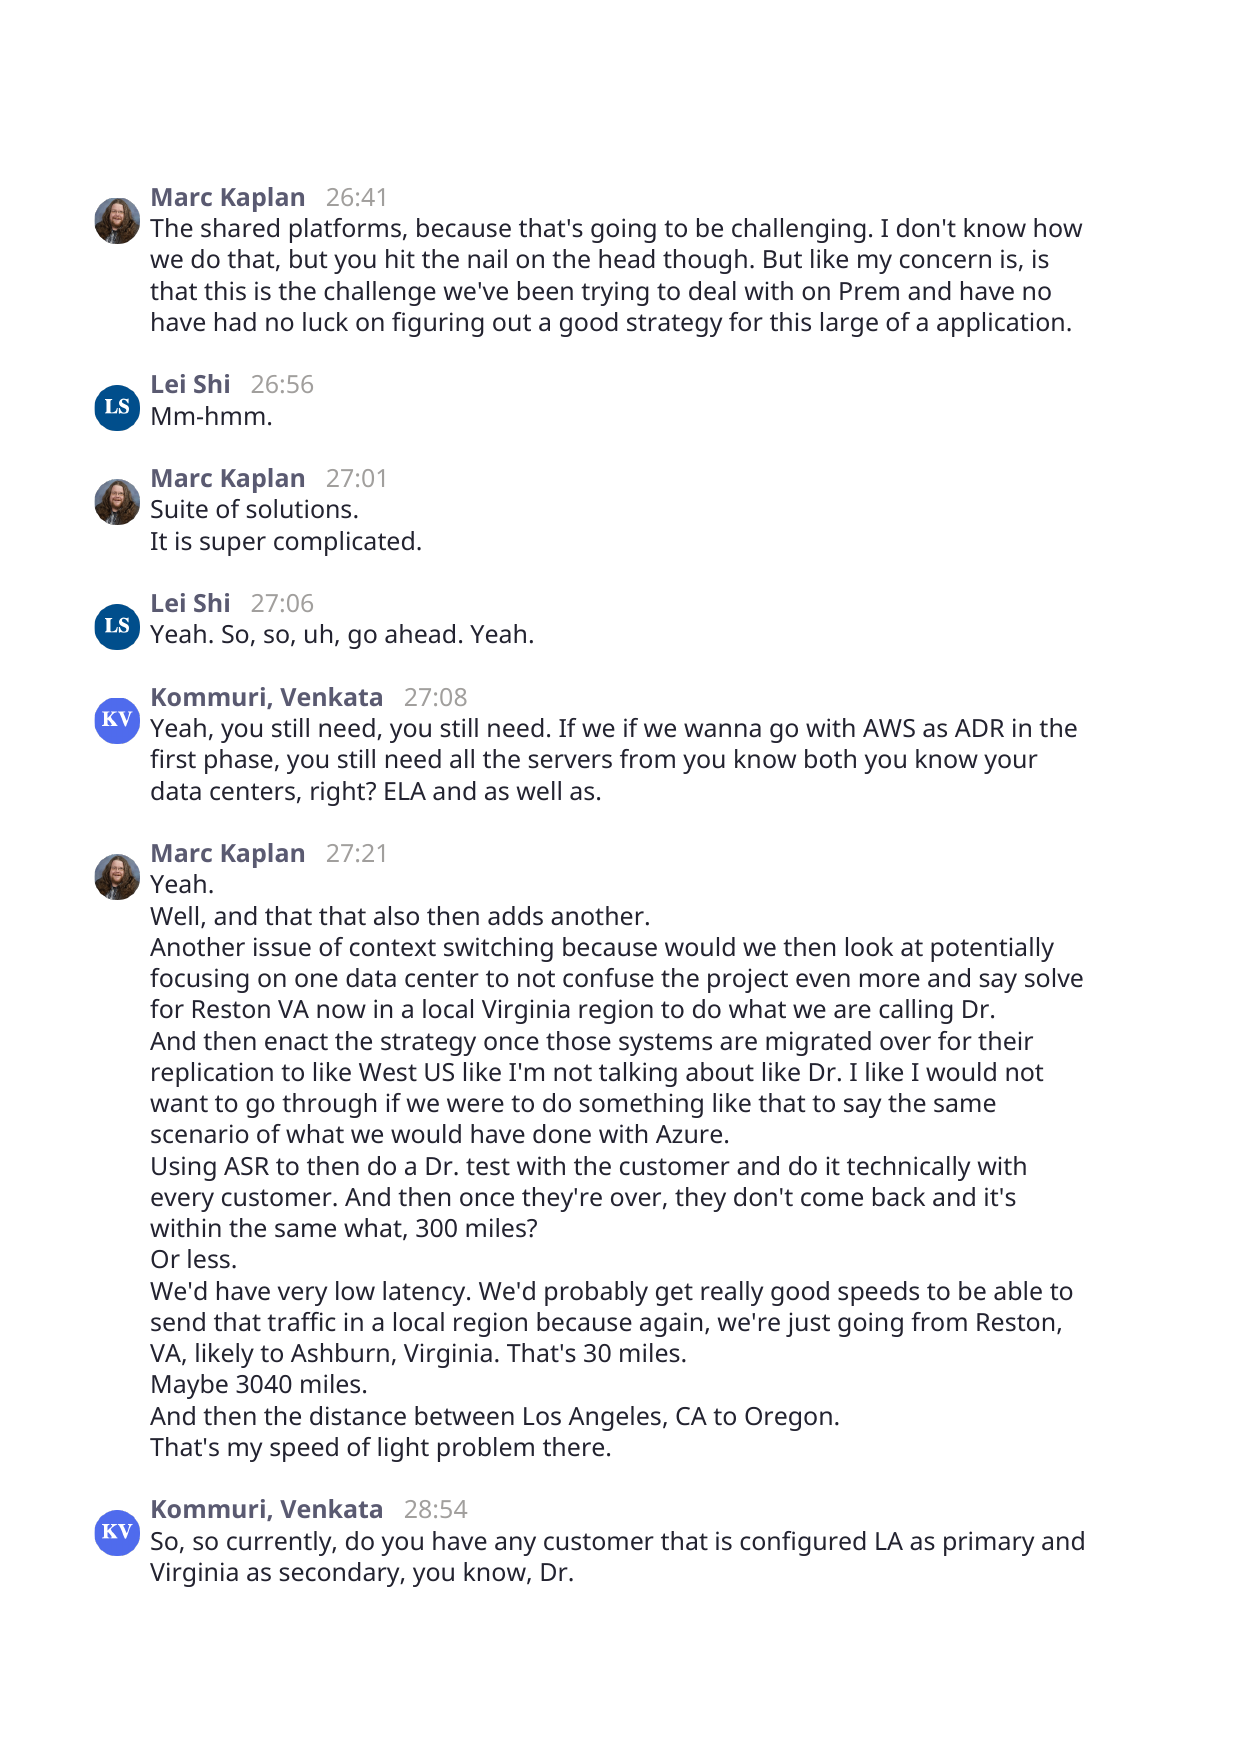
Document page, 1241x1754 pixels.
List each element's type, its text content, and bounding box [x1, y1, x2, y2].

picture [94, 604, 140, 650]
picture [94, 854, 140, 900]
picture [94, 479, 140, 525]
picture [94, 1510, 140, 1556]
text Marc Kaplan 27:21 Yeah. Well, and that that also then adds another. Another issue of context switching because would we then look at potentially focusing on one data center to not confuse the project even more and say solve for Reston VA now in a local Virginia region to do what we are calling Dr. And then enact the strategy once those systems are migrated over for their replication to like West US like I'm not talking about like Dr. I like I would not want to go through if we were to do something like that to say the same scenario of what we would have done with Azure. Using ASR to then do a Dr. test with the customer and do it technically with every customer. And then once they're over, they don't come back and it's within the same what, 300 miles? Or less. We'd have very low latency. We'd probably get really good speeds to be able to send that traffic in a local region because again, we're just going from Reston, VA, likely to Ashburn, Virginia. That's 30 miles. Maybe 3040 miles. And then the distance between Los Angeles, CA to Oregon. That's my speed of light problem there. [150, 806, 1090, 1462]
picture [94, 385, 140, 431]
text Marc Kaplan 27:01 Suite of solutions. It is super complicated. [150, 431, 1090, 556]
text Marc Kaplan 26:41 The shared platforms, because that's going to be challenging. I don't know how we do that, but you hit the nail on the head though. But like my concern is, is that this is the challenge we've been trying to deal with on Prem and have no have had no luck on figuring out a good strategy for this large of a application. [150, 150, 1090, 337]
text Lei Shi 27:06 Yeah. So, so, uh, go ahead. Yeah. [150, 556, 1090, 650]
text Lei Shi 26:56 Mm-hmm. [150, 337, 1090, 431]
picture [94, 198, 140, 244]
picture [94, 698, 140, 744]
text Kommuri, Venkata 28:54 So, so currently, do you have any customer that is configured LA as primary and Virginia as secondary, you know, Dr. [150, 1462, 1090, 1587]
text Kommuri, Venkata 27:08 Yeah, you still need, you still need. If we if we wanna go with AWS as ADR in the first phase, you still need all the servers from you know both you know your data centers, right? ELA and as well as. [150, 650, 1090, 806]
